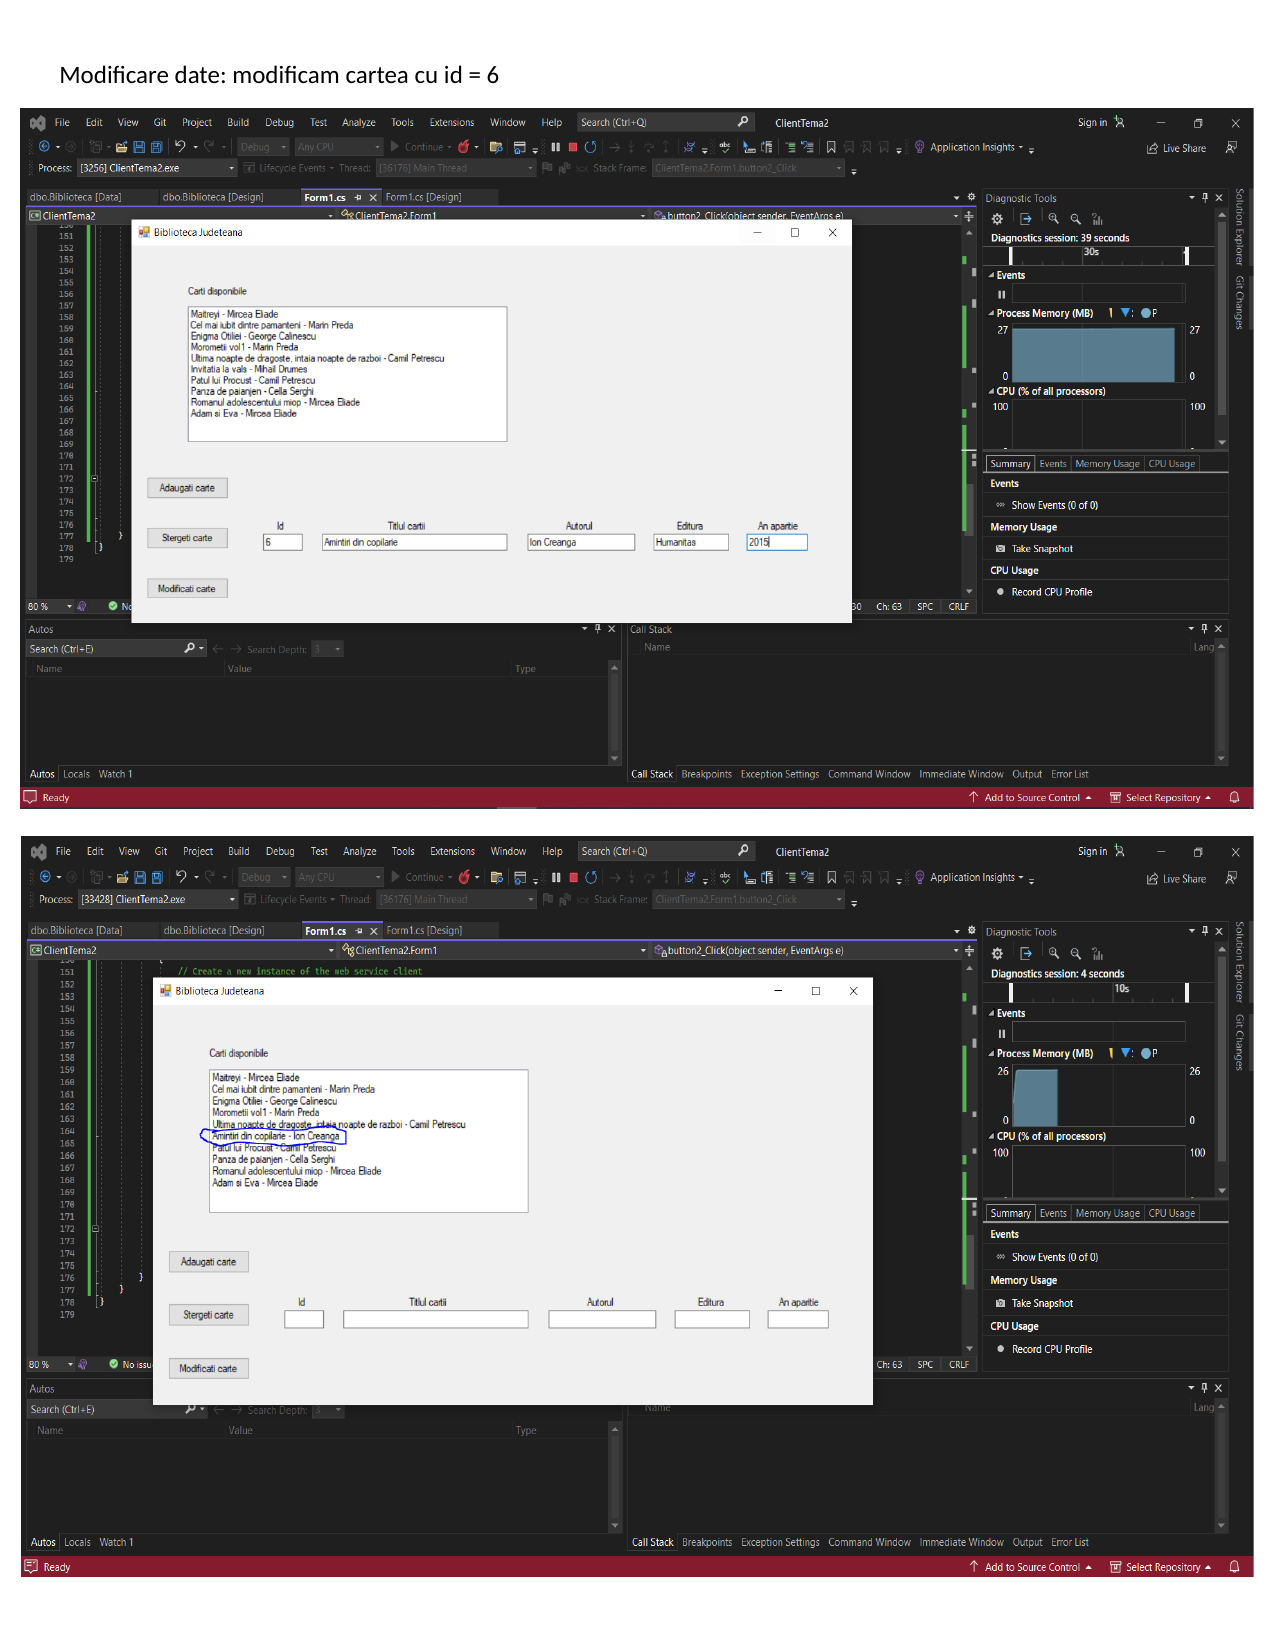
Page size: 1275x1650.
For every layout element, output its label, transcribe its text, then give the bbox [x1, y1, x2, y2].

text Modificare date: modificam cartea cu id = 6 [59, 59, 1216, 89]
picture [21, 836, 1254, 1577]
picture [20, 108, 1254, 809]
